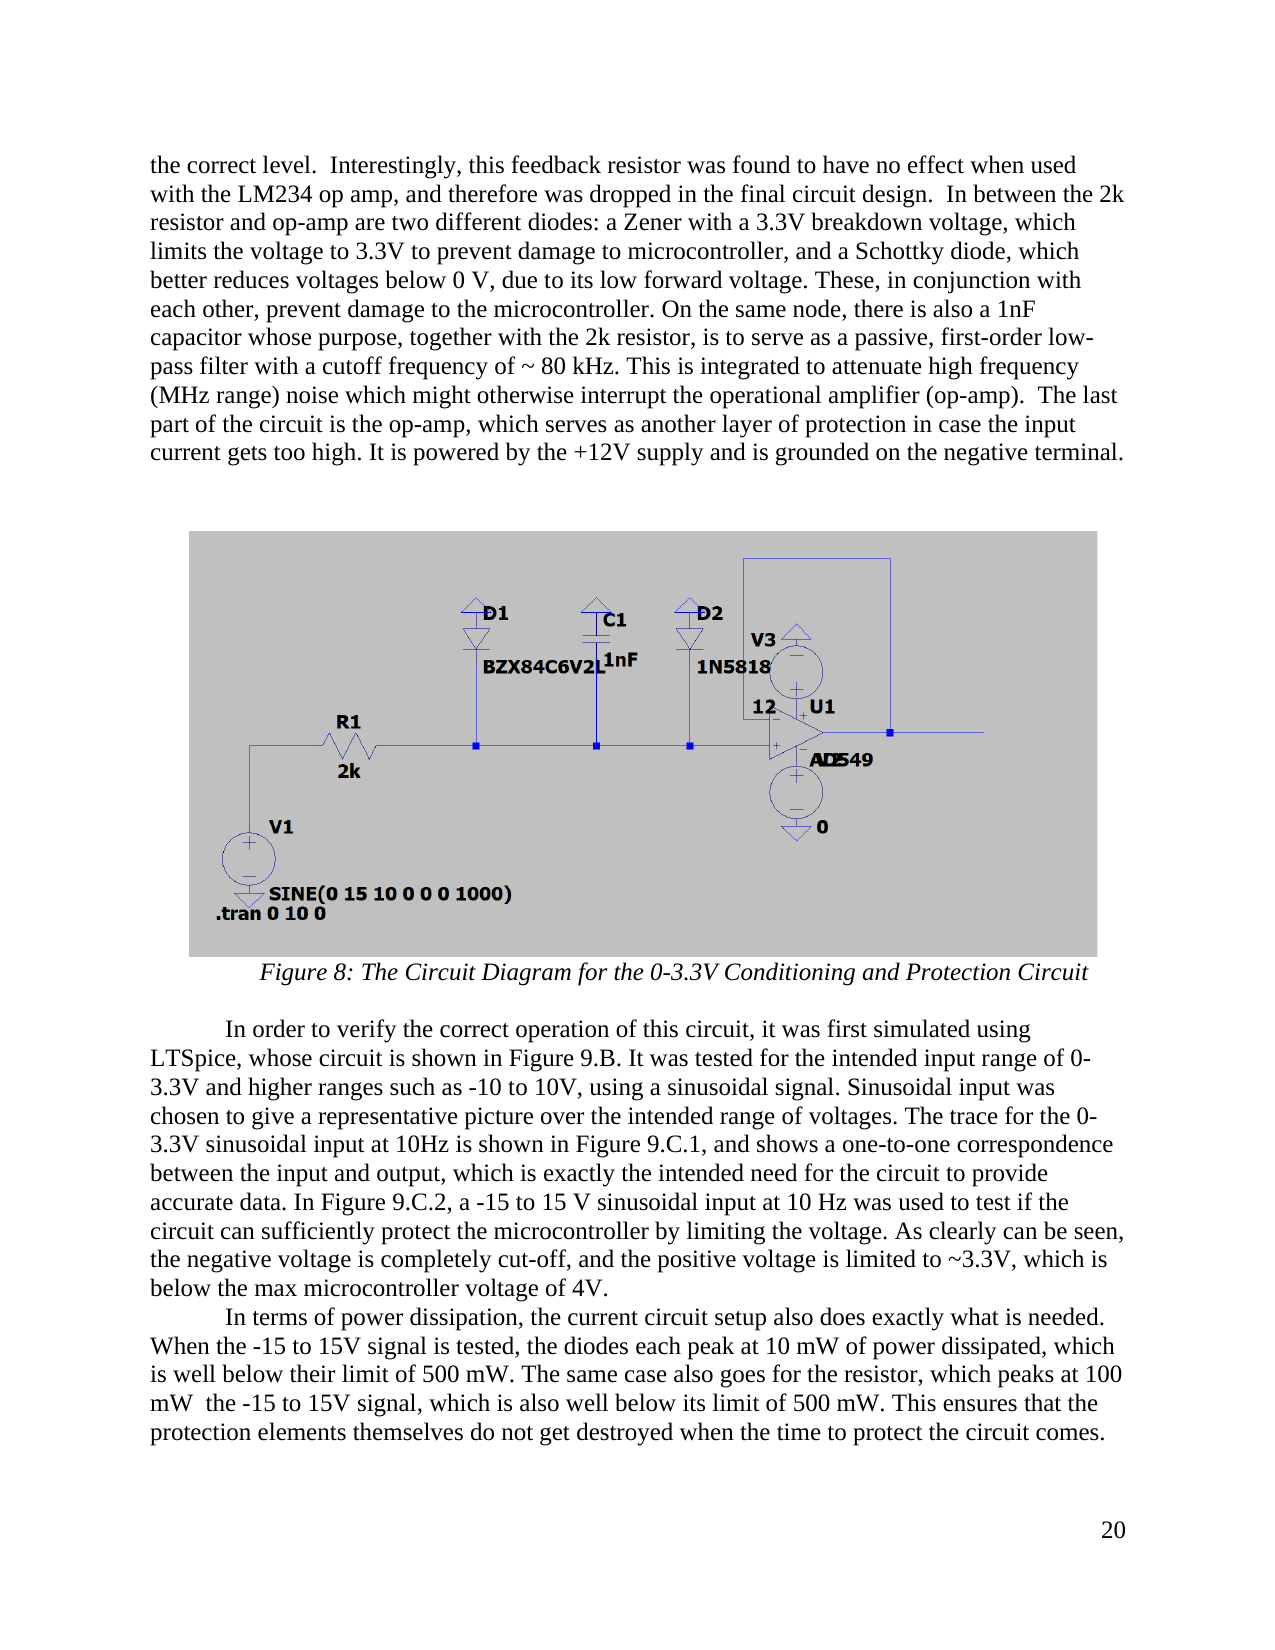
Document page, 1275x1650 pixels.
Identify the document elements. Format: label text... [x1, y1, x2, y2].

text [150, 150, 1125, 466]
text In terms of power dissipation, the current circuit setup also does exactly what is needed. When the -15 to 15V signal is tested, the diodes each peak at 10 mW of power dissipated, which is well below their limit of 500 mW. The same case also goes for the resistor, which peaks at 100 mW the -15 to 15V signal, which is also well below its limit of 500 mW. This ensures that the protection elements themselves do not get destroyed when the time to protect the circuit comes. [150, 1302, 1125, 1446]
picture [189, 531, 1098, 957]
text In order to verify the correct operation of this circuit, it was first simulated using LTSpice, whose circuit is shown in Figure 9.B. It was tested for the intended input range of 0-3.3V and higher ranges such as -10 to 10V, using a sinusoidal signal. Sinusoidal input was chosen to give a representative picture over the intended range of voltages. The trace for the 0-3.3V sinusoidal input at 10Hz is shown in Figure 9.C.1, and shows a one-to-one correspondence between the input and output, which is exactly the intended need for the circuit to provide accurate data. In Figure 9.C.2, a -15 to 15 V sinusoidal input at 10 Hz was used to test if the circuit can sufficiently protect the microcontroller by limiting the voltage. As clearly can be seen, the negative voltage is completely cut-off, and the positive voltage is limited to ~3.3V, which is below the max microcontroller voltage of 4V. [150, 1014, 1125, 1302]
